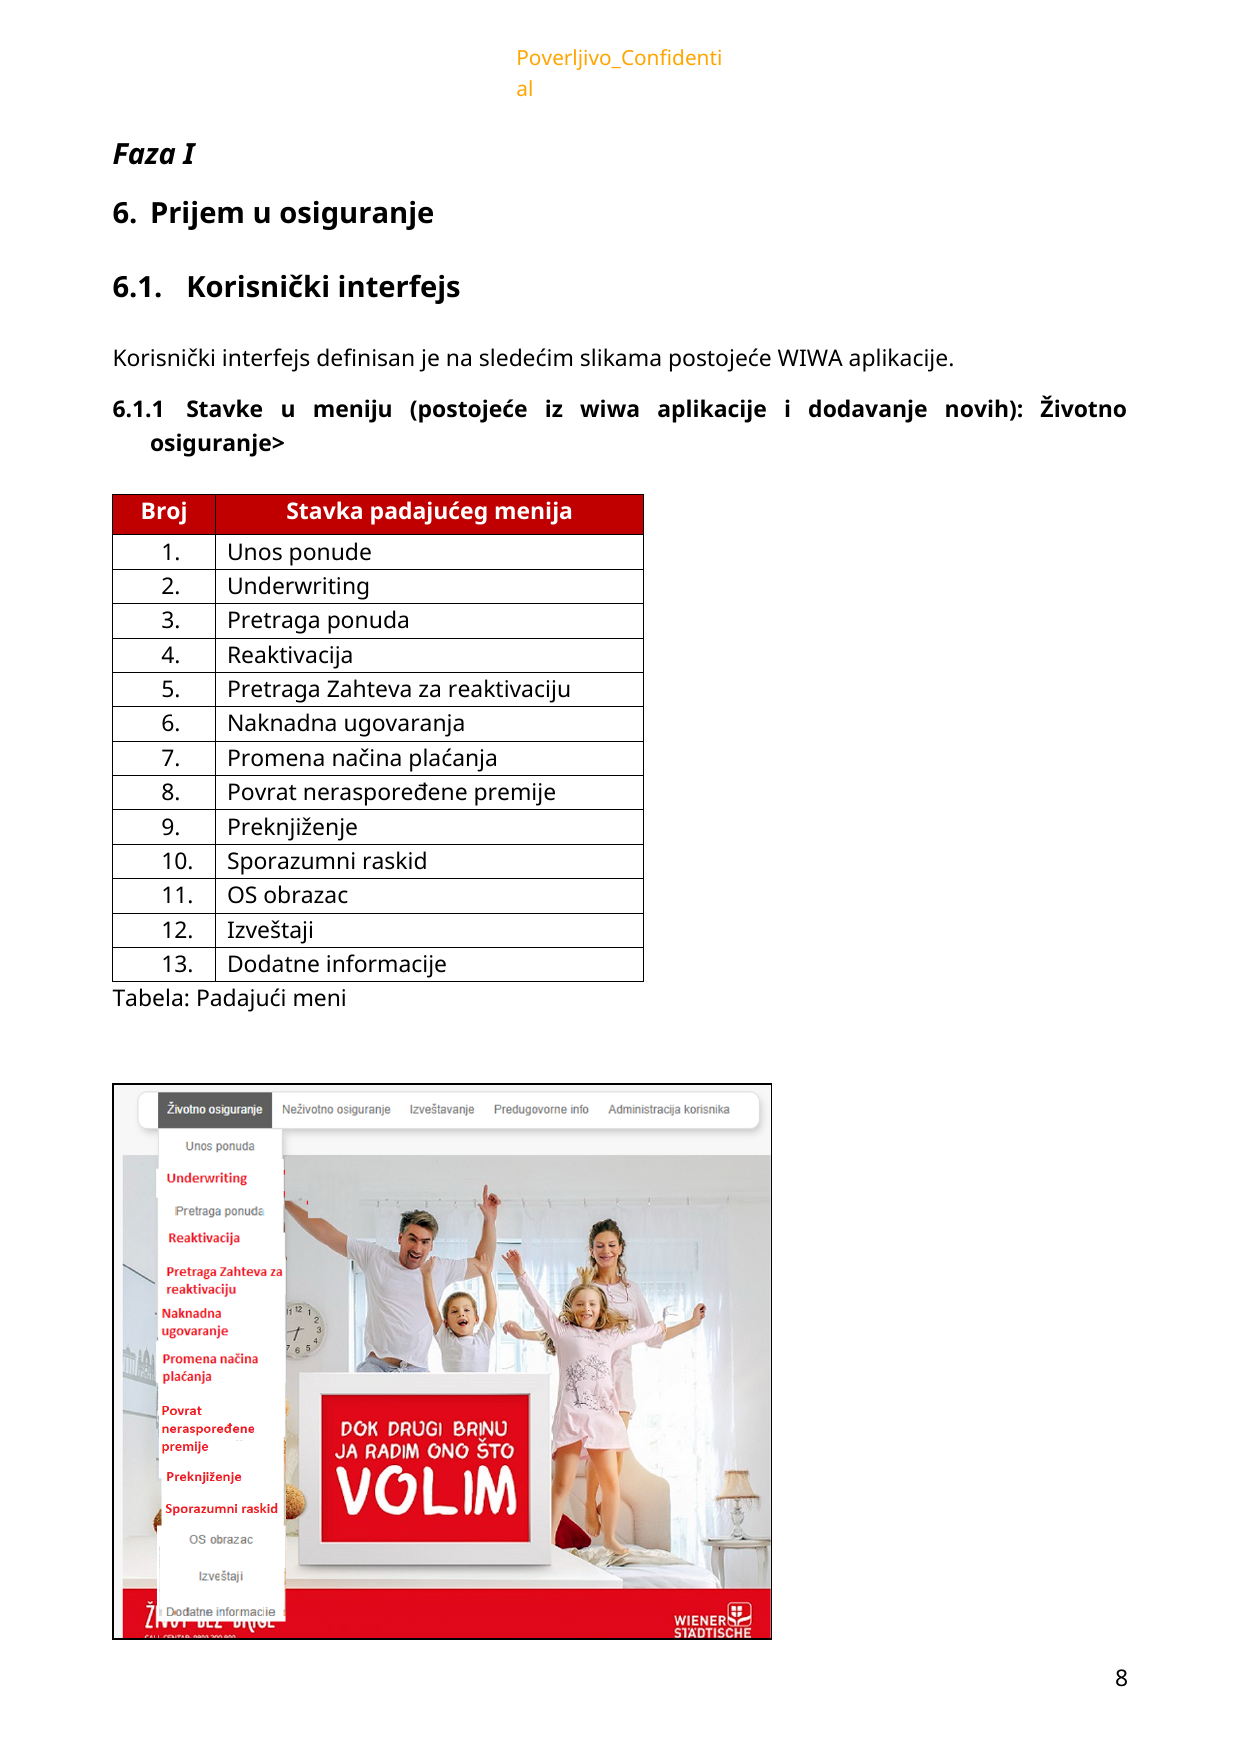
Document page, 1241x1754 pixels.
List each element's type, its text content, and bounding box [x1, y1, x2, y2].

table_cell [113, 673, 215, 706]
table_header Stavka padajućeg menija [216, 495, 643, 534]
picture [114, 1085, 771, 1638]
table_cell [113, 570, 215, 603]
table_cell [113, 707, 215, 741]
table_cell Underwriting [216, 570, 643, 603]
text Korisnički interfejs definisan je na sledećim slikama postojeće WIWA aplikacije. [112, 342, 1128, 374]
text Faza I [112, 133, 1128, 173]
table_cell Povrat neraspoređene premije [216, 776, 643, 809]
table_cell [113, 776, 215, 809]
table_cell [113, 810, 215, 844]
table_cell [113, 535, 215, 569]
table_cell Preknjiženje [216, 810, 643, 844]
table_cell Sporazumni raskid [216, 845, 643, 878]
table_cell Pretraga ponuda [216, 604, 643, 637]
table_cell [113, 604, 215, 637]
list Korisnički interfejs [112, 266, 1128, 306]
table_cell Pretraga Zahteva za reaktivaciju [216, 673, 643, 706]
table_cell Reaktivacija [216, 639, 643, 672]
list Stavke u meniju (postojeće iz wiwa aplikacije i dodavanje novih): Životno osiguranje> [112, 393, 1128, 458]
table_header Broj [113, 495, 215, 534]
table_cell Izveštaji [216, 914, 643, 947]
table_cell [113, 879, 215, 912]
table_cell Dodatne informacije [216, 948, 643, 981]
table_cell Promena načina plaćanja [216, 742, 643, 775]
table_cell [113, 639, 215, 672]
text Tabela: Padajući meni [112, 982, 1128, 1013]
table_cell [113, 742, 215, 775]
table_cell Unos ponude [216, 535, 643, 569]
list Prijem u osiguranje [112, 192, 1128, 232]
table_cell OS obrazac [216, 879, 643, 912]
table_cell Naknadna ugovaranja [216, 707, 643, 741]
table_cell [113, 948, 215, 981]
table_cell [113, 845, 215, 878]
table_cell [113, 914, 215, 947]
